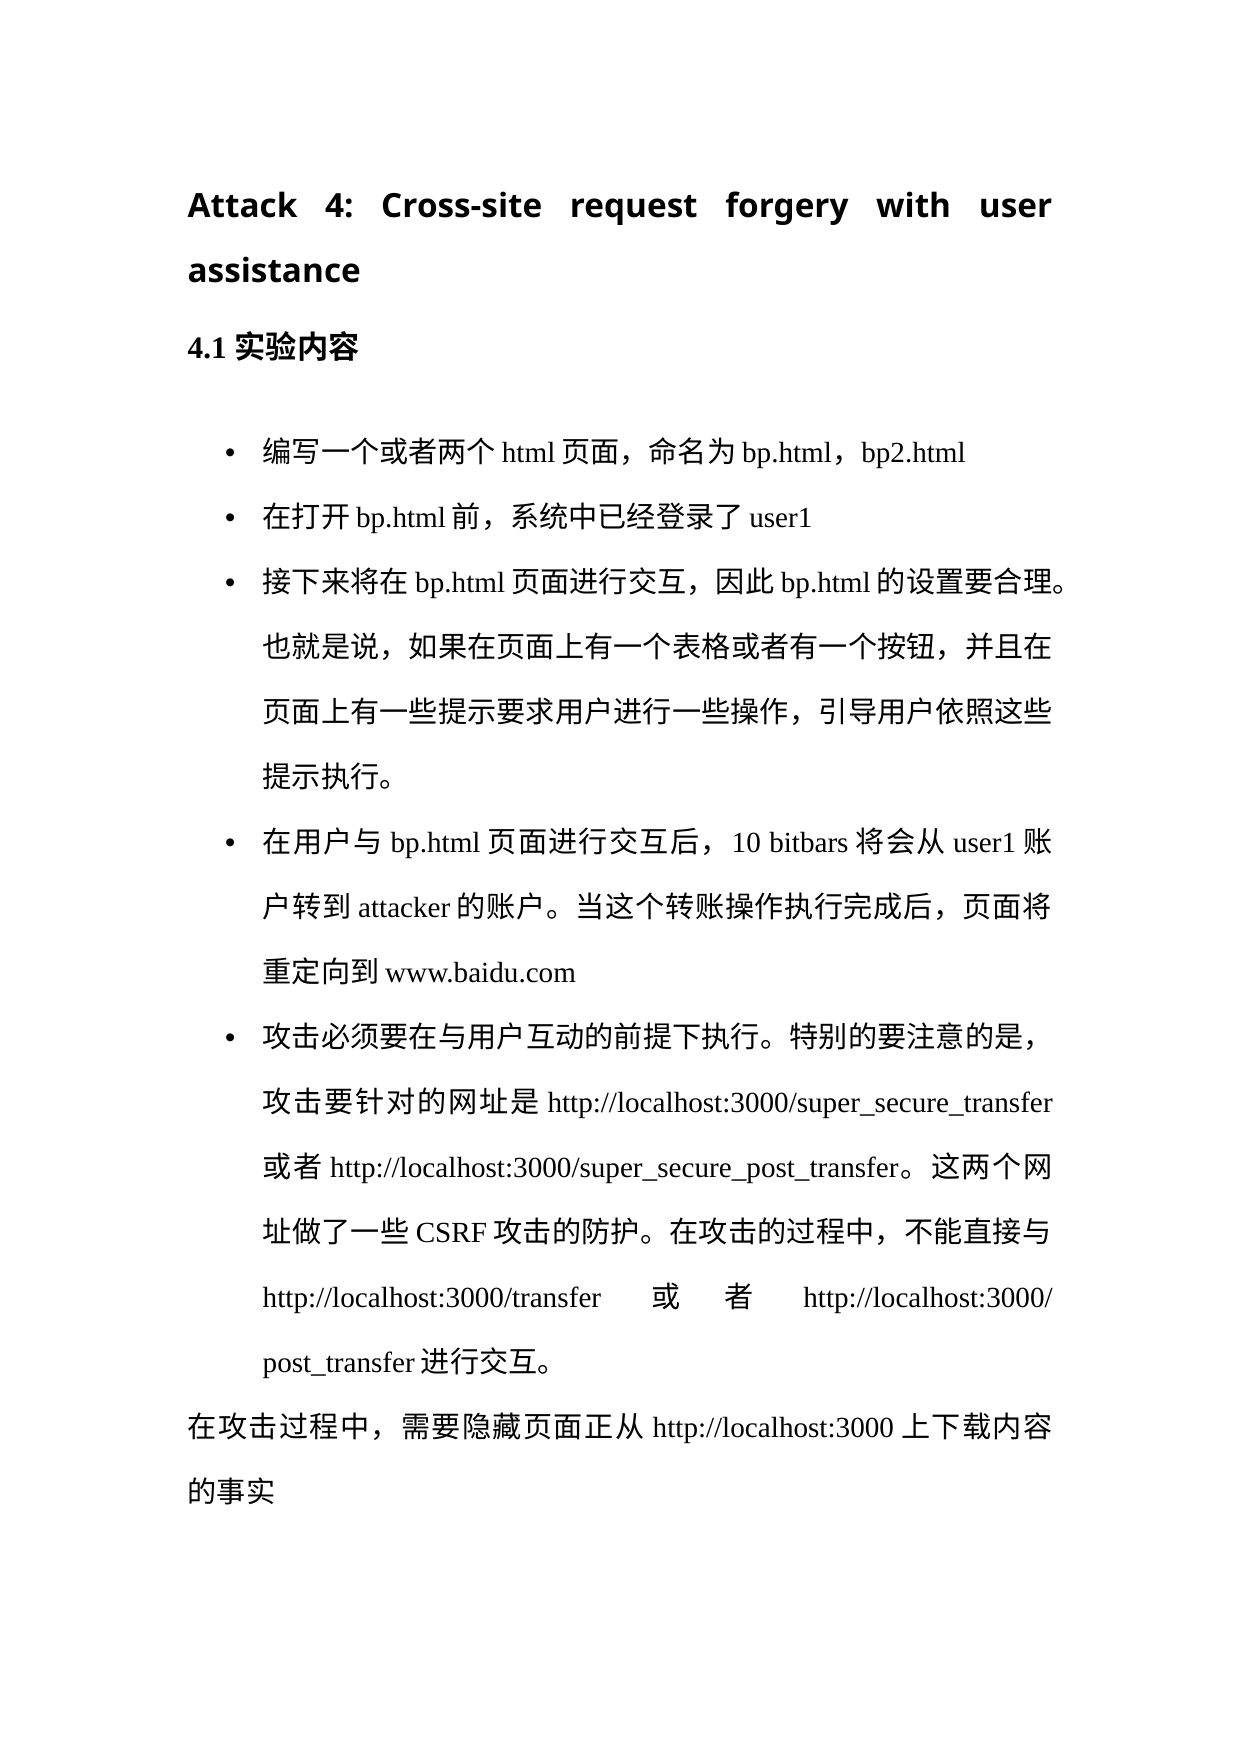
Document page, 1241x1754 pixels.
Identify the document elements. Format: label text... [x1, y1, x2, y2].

list 编写一个或者两个html页面，命名为bp.html，bp2.html [225, 417, 1053, 482]
list 攻击必须要在与用户互动的前提下执行。特别的要注意的是，攻击要针对的网址是http://localhost:3000/super_secure_transfer或者http://localhost:3000/super_secure_post_transfer。这两个网址做了一些CSRF攻击的防护。在攻击的过程中，不能直接与http://localhost:3000/transfer或者http://localhost:3000/post_transfer进行交互。 [225, 1002, 1053, 1392]
text 在攻击过程中，需要隐藏页面正从http://localhost:3000上下载内容的事实 [187, 1392, 1053, 1522]
list 在用户与bp.html页面进行交互后，10 bitbars将会从user1账户转到attacker的账户。当这个转账操作执行完成后，页面将重定向到www.baidu.com [225, 807, 1053, 1002]
subtitle 4.1 实验内容 [187, 313, 1053, 378]
subtitle Attack 4: Cross-site request forgery with user assistance [187, 172, 1053, 302]
list 在打开bp.html前，系统中已经登录了user1 [225, 482, 1053, 547]
list 接下来将在bp.html页面进行交互，因此bp.html的设置要合理。也就是说，如果在页面上有一个表格或者有一个按钮，并且在页面上有一些提示要求用户进行一些操作，引导用户依照这些提示执行。 [225, 547, 1053, 807]
